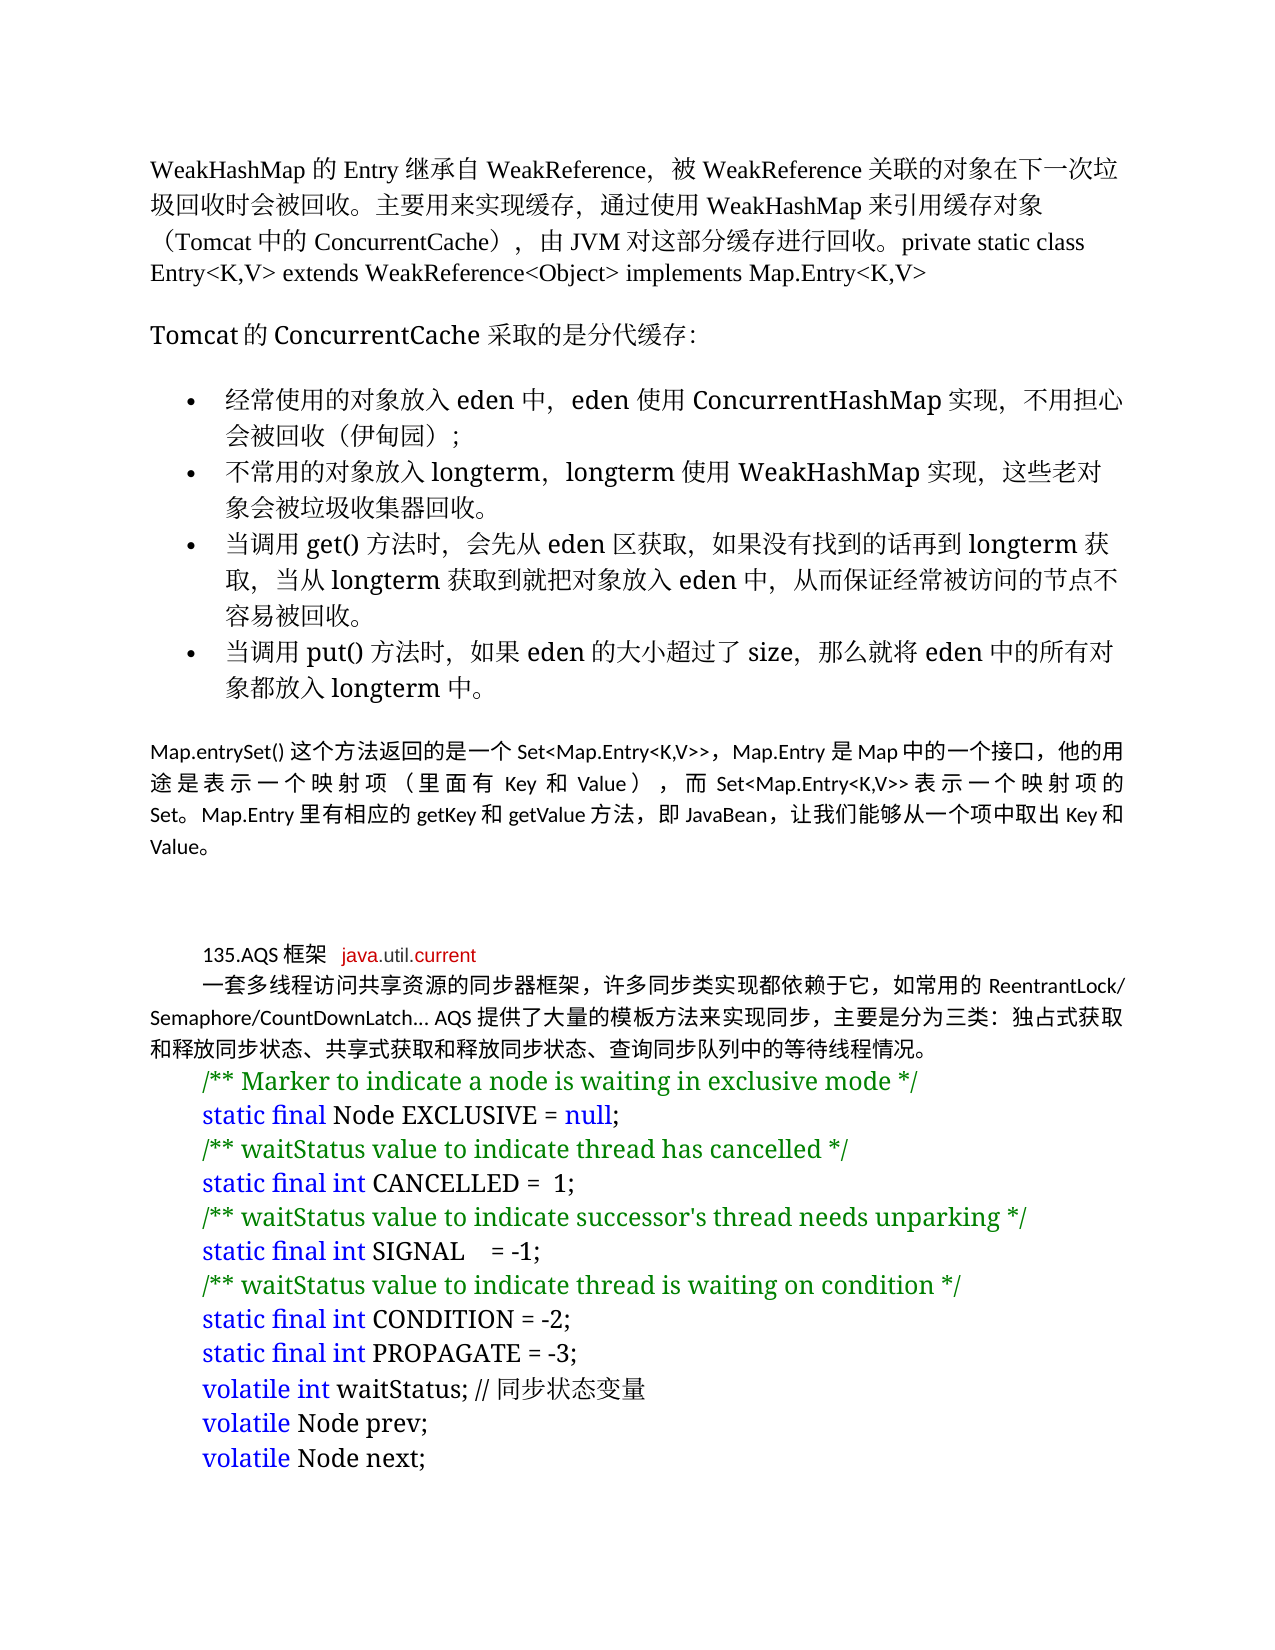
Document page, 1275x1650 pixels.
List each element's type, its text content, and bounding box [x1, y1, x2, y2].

list 不常用的对象放入 longterm，longterm 使用 WeakHashMap 实现，这些老对象会被垃圾收集器回收。 [187, 453, 1125, 525]
text WeakHashMap 的 Entry 继承自 WeakReference，被 WeakReference 关联的对象在下一次垃圾回收时会被回收。主要用来实现缓存，通过使用 WeakHashMap 来引用缓存对象（Tomcat 中的 ConcurrentCache），由 JVM 对这部分缓存进行回收。private static class Entry<K,V> extends WeakReference<Object> implements Map.Entry<K,V> [150, 150, 1125, 287]
list 135.AQS 框架 java.util.current [150, 937, 1125, 968]
text Map.entrySet() 这个方法返回的是一个Set<Map.Entry<K,V>>，Map.Entry 是Map中的一个接口，他的用途是表示一个映射项（里面有Key和Value），而Set<Map.Entry<K,V>>表示一个映射项的Set。Map.Entry里有相应的getKey和getValue方法，即JavaBean，让我们能够从一个项中取出Key和Value。 [150, 734, 1125, 861]
text static final Node EXCLUSIVE = null; [150, 1098, 1125, 1132]
text static final int PROPAGATE = -3; [150, 1336, 1125, 1370]
list 当调用 put() 方法时，如果 eden 的大小超过了 size，那么就将 eden 中的所有对象都放入 longterm 中。 [187, 633, 1125, 705]
text 一套多线程访问共享资源的同步器框架，许多同步类实现都依赖于它，如常用的ReentrantLock/Semaphore/CountDownLatch... AQS提供了大量的模板方法来实现同步，主要是分为三类：独占式获取和释放同步状态、共享式获取和释放同步状态、查询同步队列中的等待线程情况。 [150, 968, 1125, 1063]
text volatile int waitStatus; // 同步状态变量 [150, 1370, 1125, 1406]
text /** waitStatus value to indicate successor's thread needs unparking */ [150, 1200, 1125, 1234]
text /** Marker to indicate a node is waiting in exclusive mode */ [150, 1063, 1125, 1098]
text static final int SIGNAL = -1; [150, 1234, 1125, 1268]
text /** waitStatus value to indicate thread has cancelled */ [150, 1132, 1125, 1166]
list 经常使用的对象放入 eden 中，eden 使用 ConcurrentHashMap 实现，不用担心会被回收（伊甸园）； [187, 381, 1125, 453]
text volatile Node prev; [150, 1406, 1125, 1440]
text static final int CANCELLED = 1; [150, 1166, 1125, 1200]
text volatile Node next; [150, 1440, 1125, 1474]
list 当调用 get() 方法时，会先从 eden 区获取，如果没有找到的话再到 longterm 获取，当从 longterm 获取到就把对象放入 eden 中，从而保证经常被访问的节点不容易被回收。 [187, 525, 1125, 633]
text Tomcat的ConcurrentCache 采取的是分代缓存： [150, 316, 1125, 352]
text /** waitStatus value to indicate thread is waiting on condition */ [150, 1268, 1125, 1302]
text static final int CONDITION = -2; [150, 1302, 1125, 1336]
